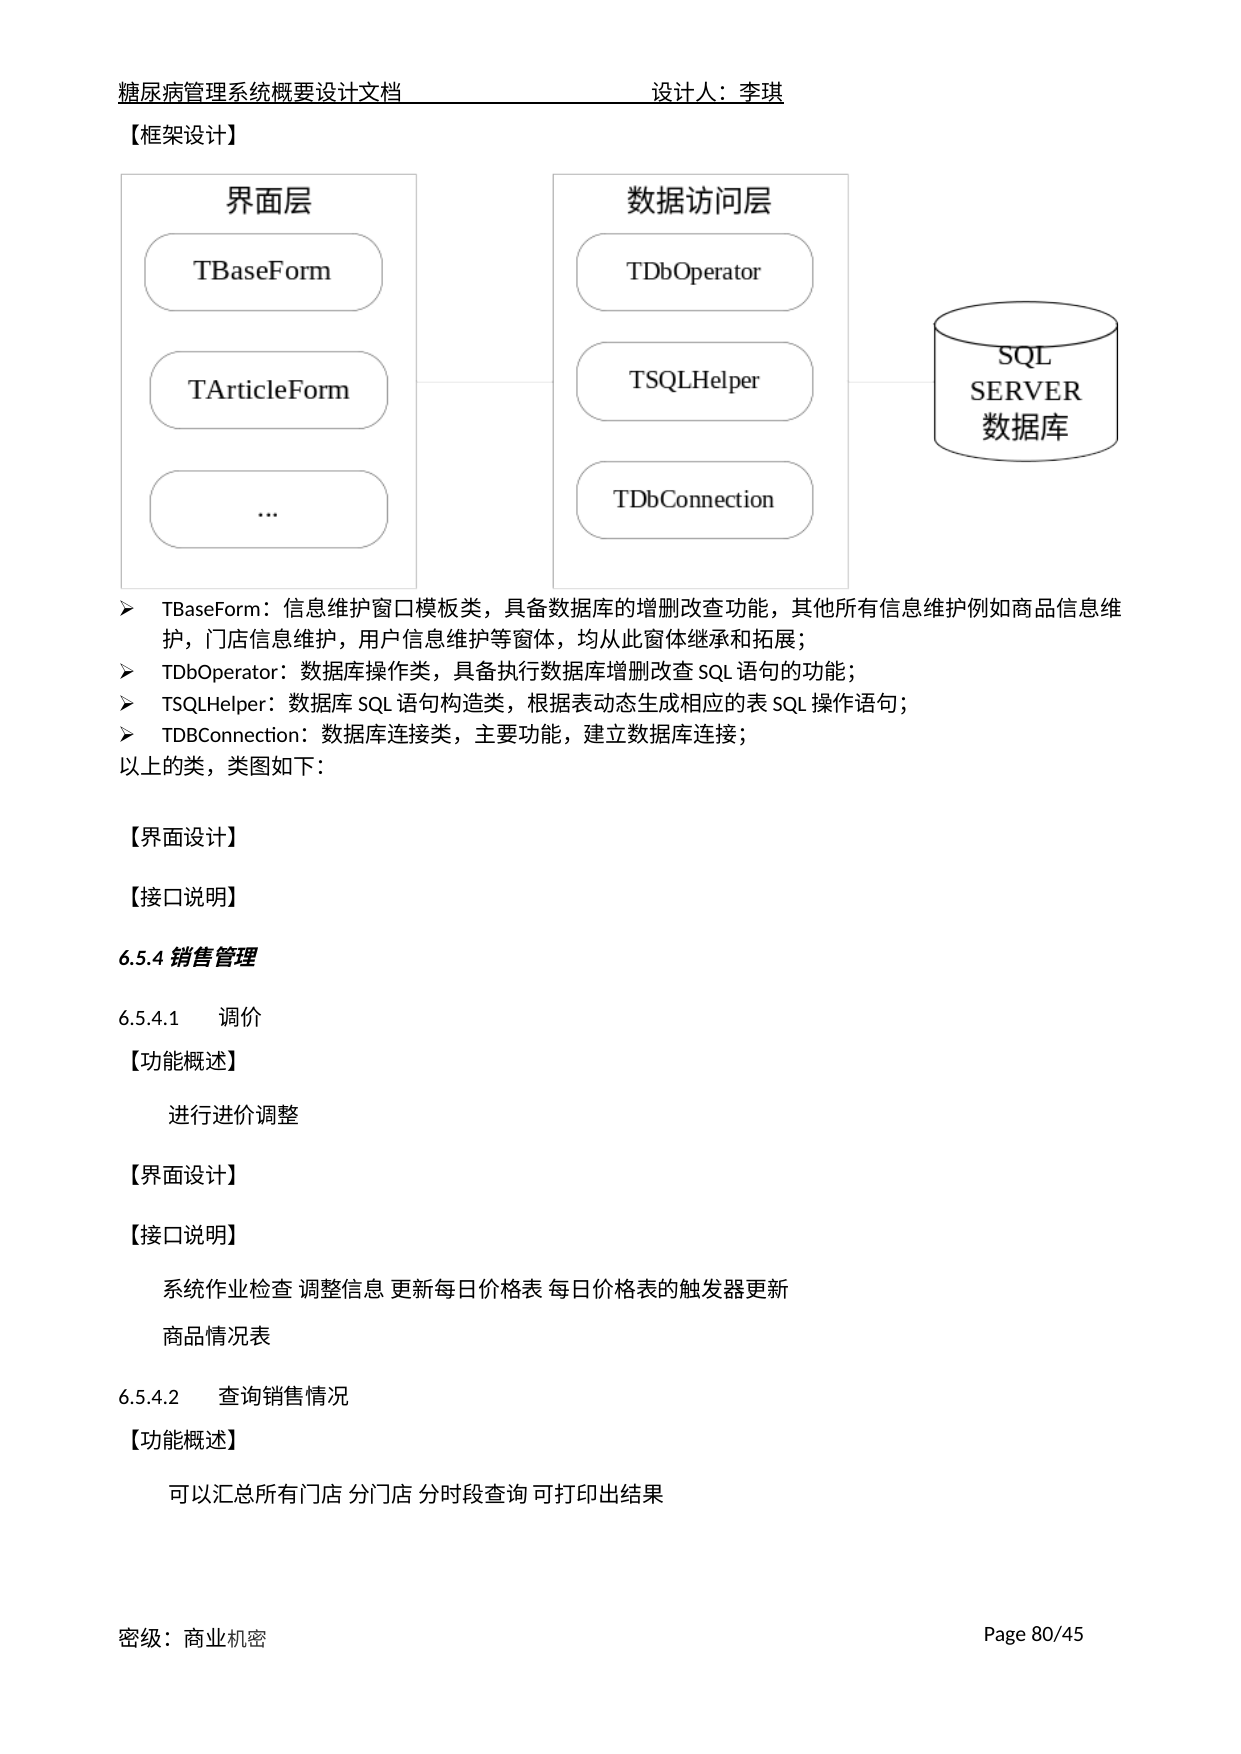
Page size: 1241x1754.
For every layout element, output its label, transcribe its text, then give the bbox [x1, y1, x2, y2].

subtitle 【功能概述】 [118, 1044, 1122, 1076]
list TDBConnection：数据库连接类，主要功能，建立数据库连接； [118, 717, 1122, 749]
list TSQLHelper：数据库SQL语句构造类，根据表动态生成相应的表SQL操作语句； [118, 686, 1122, 717]
text 进行进价调整 [118, 1098, 1122, 1129]
subtitle 调价 [118, 1000, 1122, 1032]
text 以上的类，类图如下： [118, 749, 1122, 781]
text 系统作业检查 调整信息 更新每日价格表 每日价格表的触发器更新 [118, 1272, 1122, 1303]
subtitle 【接口说明】 [118, 880, 1122, 912]
list TBaseForm：信息维护窗口模板类，具备数据库的增删改查功能，其他所有信息维护例如商品信息维护，门店信息维护，用户信息维护等窗体，均从此窗体继承和拓展； [118, 591, 1122, 654]
subtitle 【接口说明】 [118, 1218, 1122, 1249]
subtitle 【界面设计】 [118, 820, 1122, 852]
subtitle 查询销售情况 [118, 1379, 1122, 1411]
list TDbOperator：数据库操作类，具备执行数据库增删改查SQL语句的功能； [118, 654, 1122, 686]
subtitle 【界面设计】 [118, 1158, 1122, 1189]
subtitle 【框架设计】 [118, 118, 1122, 150]
text 可以汇总所有门店 分门店 分时段查询 可打印出结果 [118, 1477, 1122, 1509]
text 商品情况表 [118, 1319, 1122, 1351]
subtitle 【功能概述】 [118, 1423, 1122, 1455]
subtitle 销售管理 [118, 940, 1122, 972]
